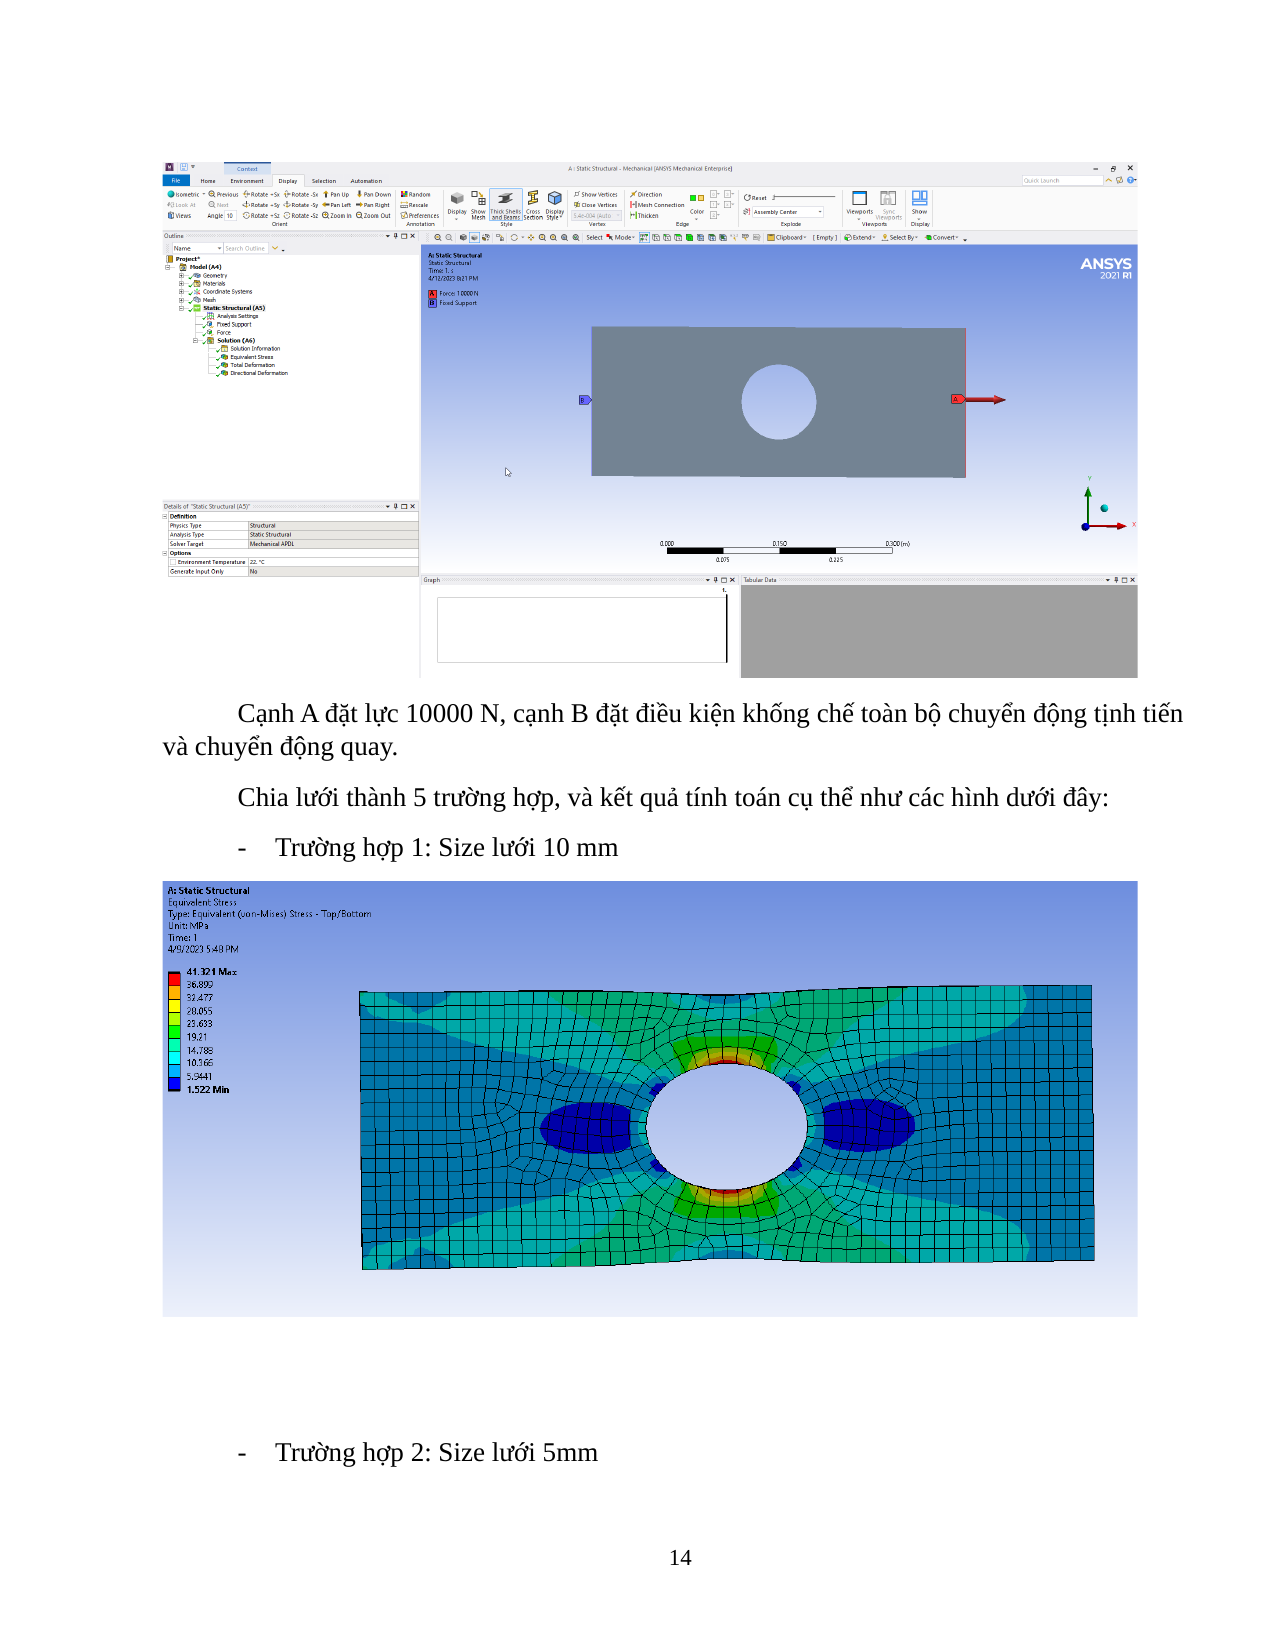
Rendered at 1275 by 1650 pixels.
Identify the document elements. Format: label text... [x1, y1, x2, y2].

picture [162, 162, 1138, 678]
text Chia lưới thành 5 trường hợp, và kết quả tính toán cụ thể như các hình dưới đây: [162, 781, 1198, 812]
picture [162, 881, 1138, 1317]
list Trường hợp 1: Size lưới 10 mm [237, 831, 1198, 862]
text Cạnh A đặt lực 10000 N, cạnh B đặt điều kiện khống chế toàn bộ chuyển động tịnh tiến và chuyển động quay. [162, 697, 1198, 762]
list Trường hợp 2: Size lưới 5mm [237, 1436, 1198, 1467]
